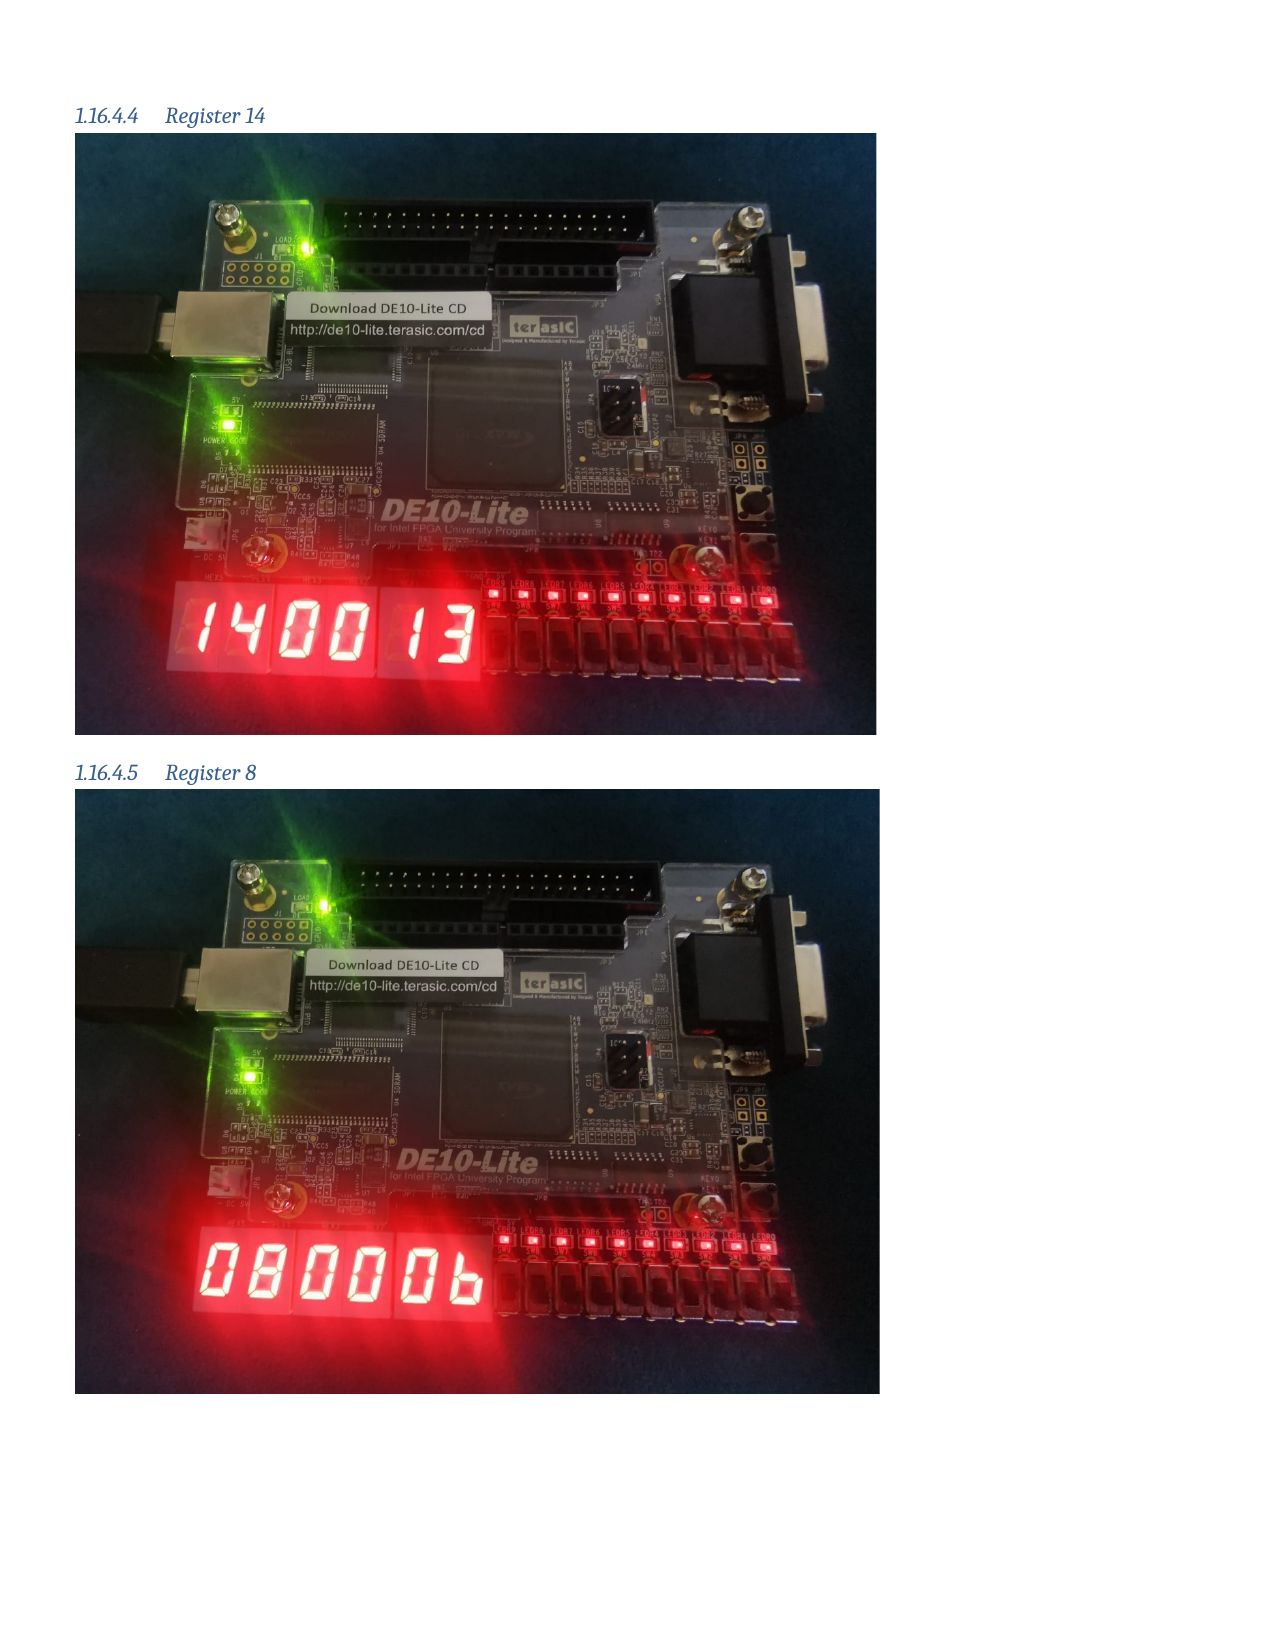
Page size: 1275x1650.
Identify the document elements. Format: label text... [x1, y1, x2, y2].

subtitle Register 8 [75, 759, 1200, 786]
picture [75, 789, 880, 1394]
subtitle Register 14 [75, 103, 1200, 129]
picture [75, 133, 877, 735]
